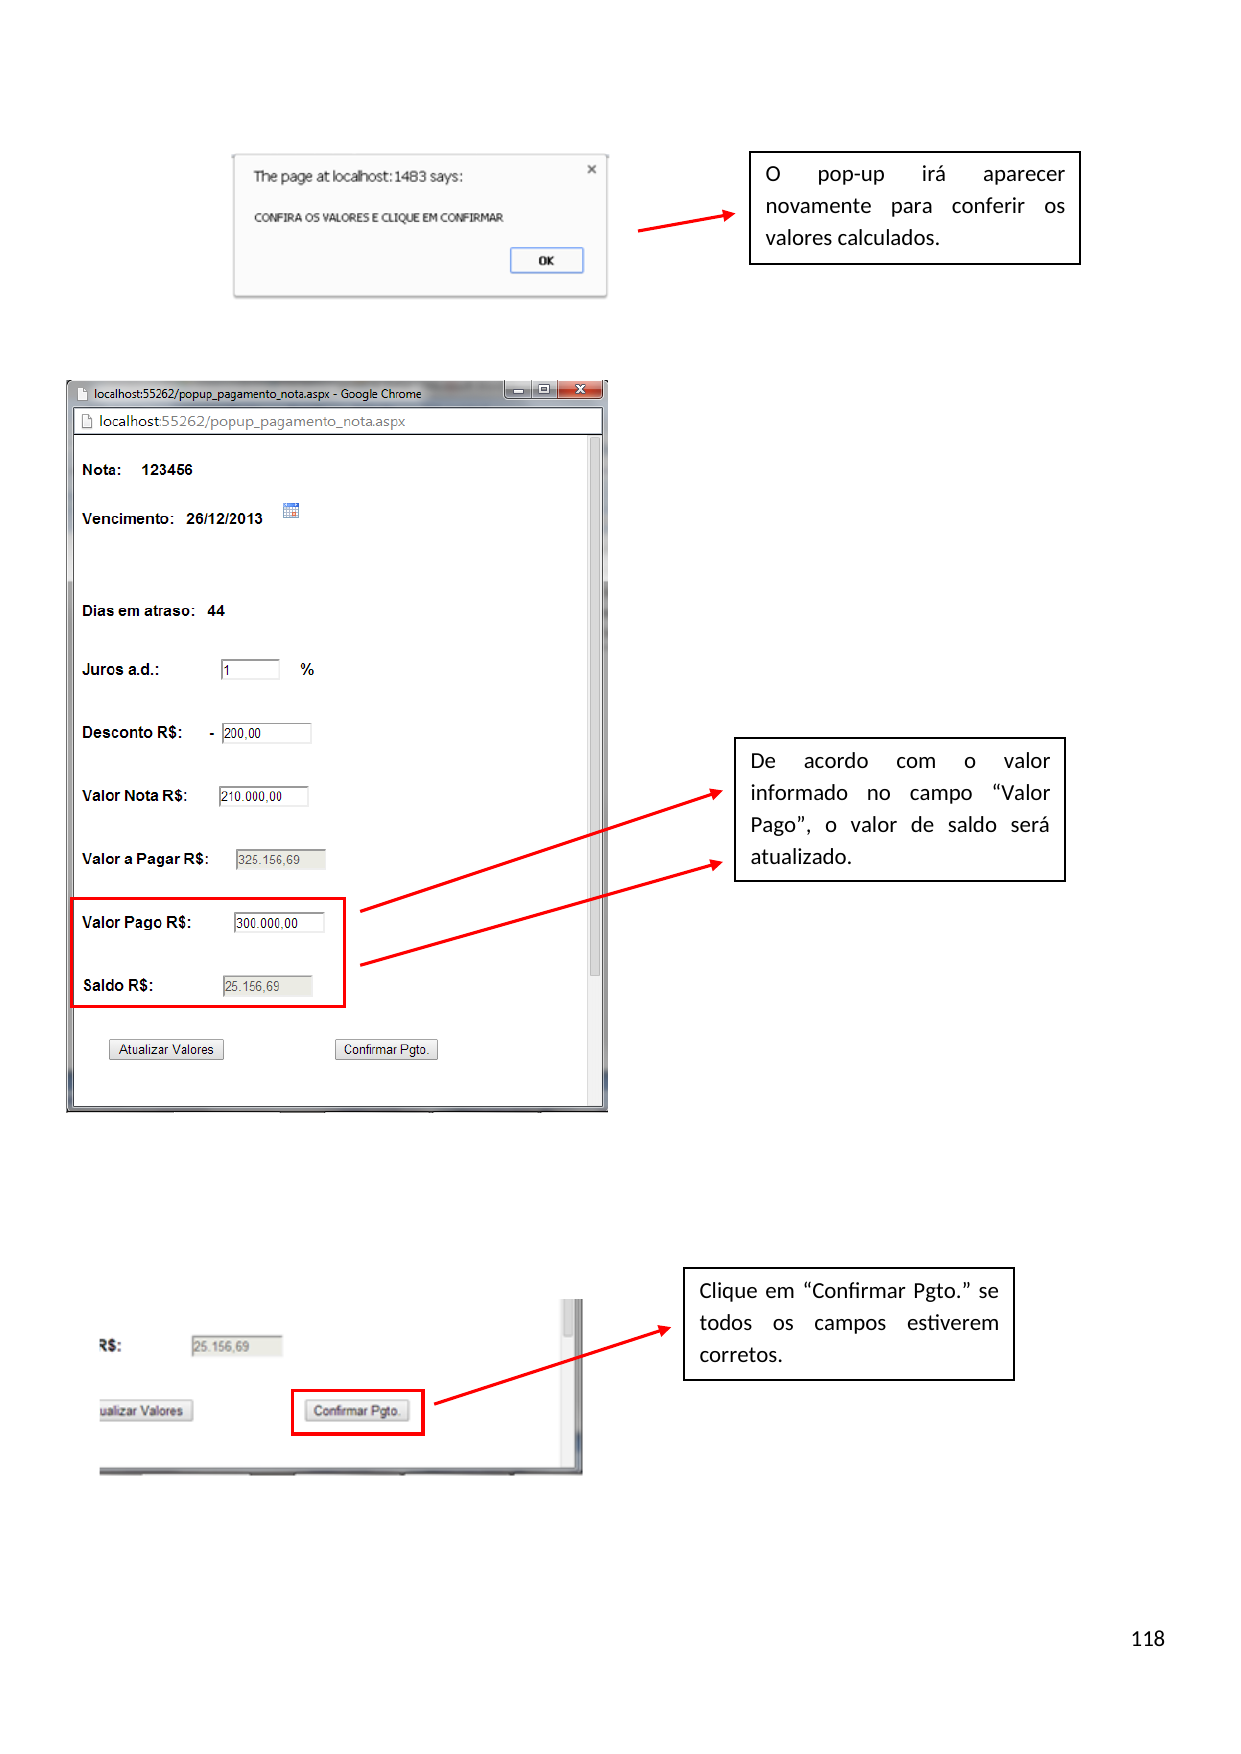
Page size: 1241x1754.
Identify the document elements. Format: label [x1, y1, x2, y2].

picture [66, 380, 608, 1113]
picture [231, 153, 610, 300]
picture [99, 1299, 585, 1479]
